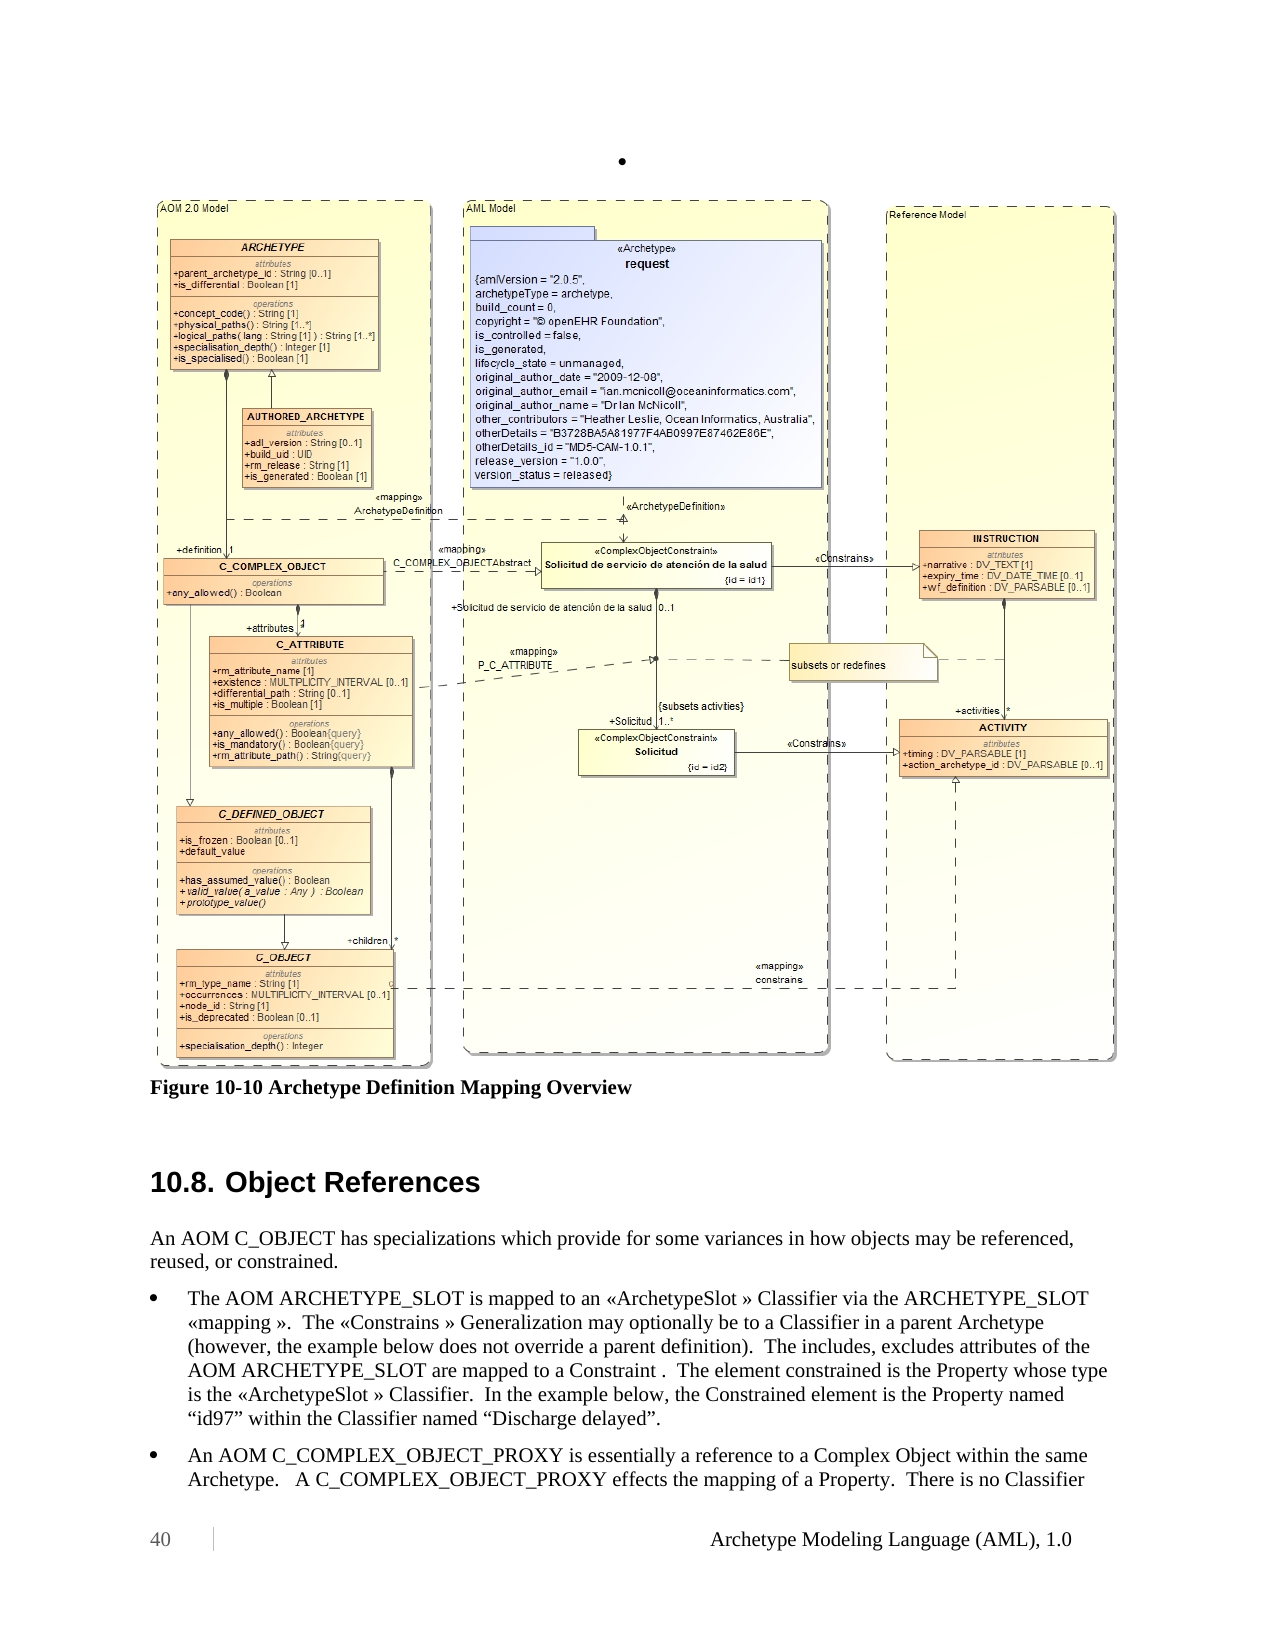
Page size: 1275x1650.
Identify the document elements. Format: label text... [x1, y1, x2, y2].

text The AOM ARCHETYPE_SLOT is mapped to an «ArchetypeSlot » Classifier via the ARCHETYPE_SLOT «mapping ». The «Constrains » Generalization may optionally be to a Classifier in a parent Archetype (however, the example below does not override a parent definition). The includes, excludes attributes of the AOM ARCHETYPE_SLOT are mapped to a Constraint . The element constrained is the Property whose type is the «ArchetypeSlot » Classifier. In the example below, the Constrained element is the Property named “id97” within the Classifier named “Discharge delayed”. [150, 1286, 1125, 1430]
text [150, 1443, 1125, 1491]
text An AOM C_OBJECT has specializations which provide for some variances in how objects may be referenced, reused, or constrained. [150, 1225, 1125, 1273]
picture [150, 190, 1125, 1075]
subtitle Object References [150, 1165, 1125, 1198]
